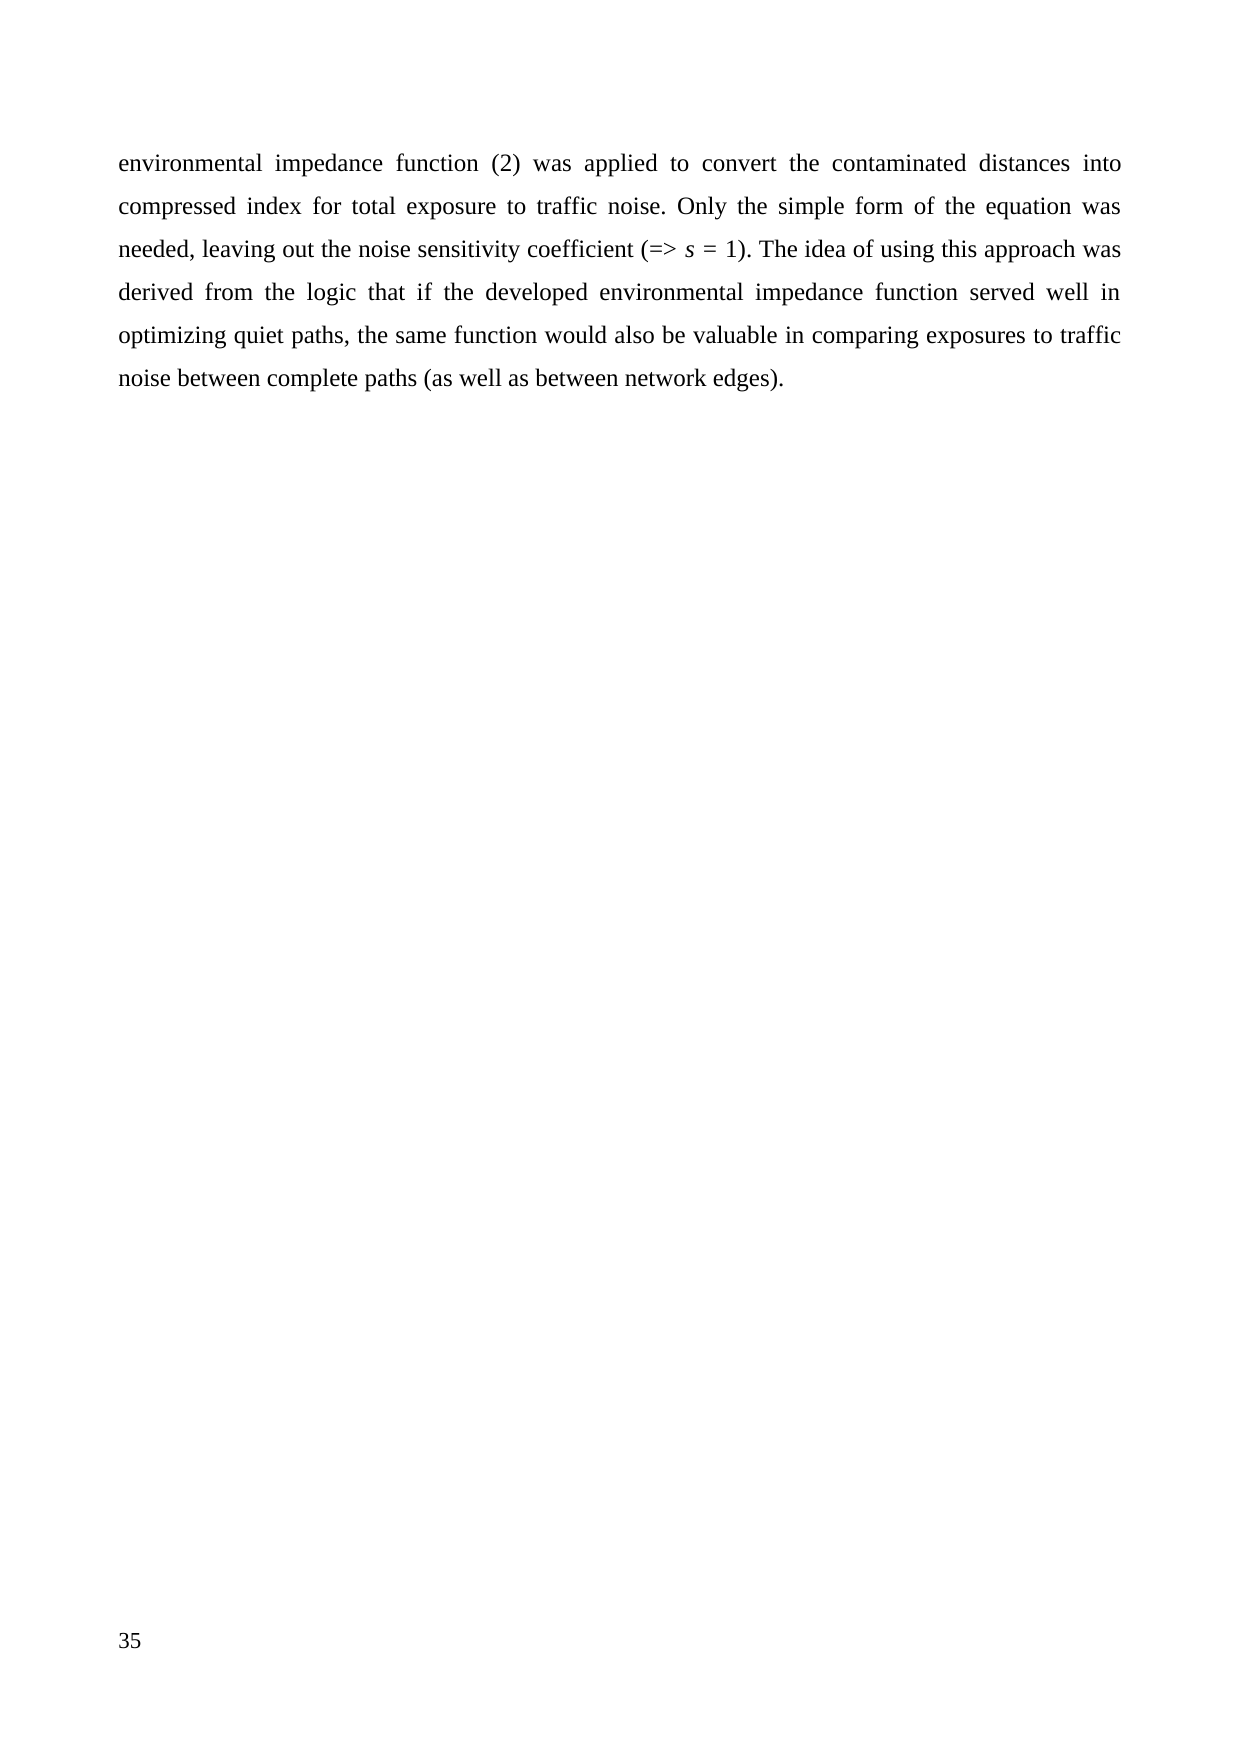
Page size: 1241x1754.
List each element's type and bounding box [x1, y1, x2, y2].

text [118, 148, 1122, 392]
